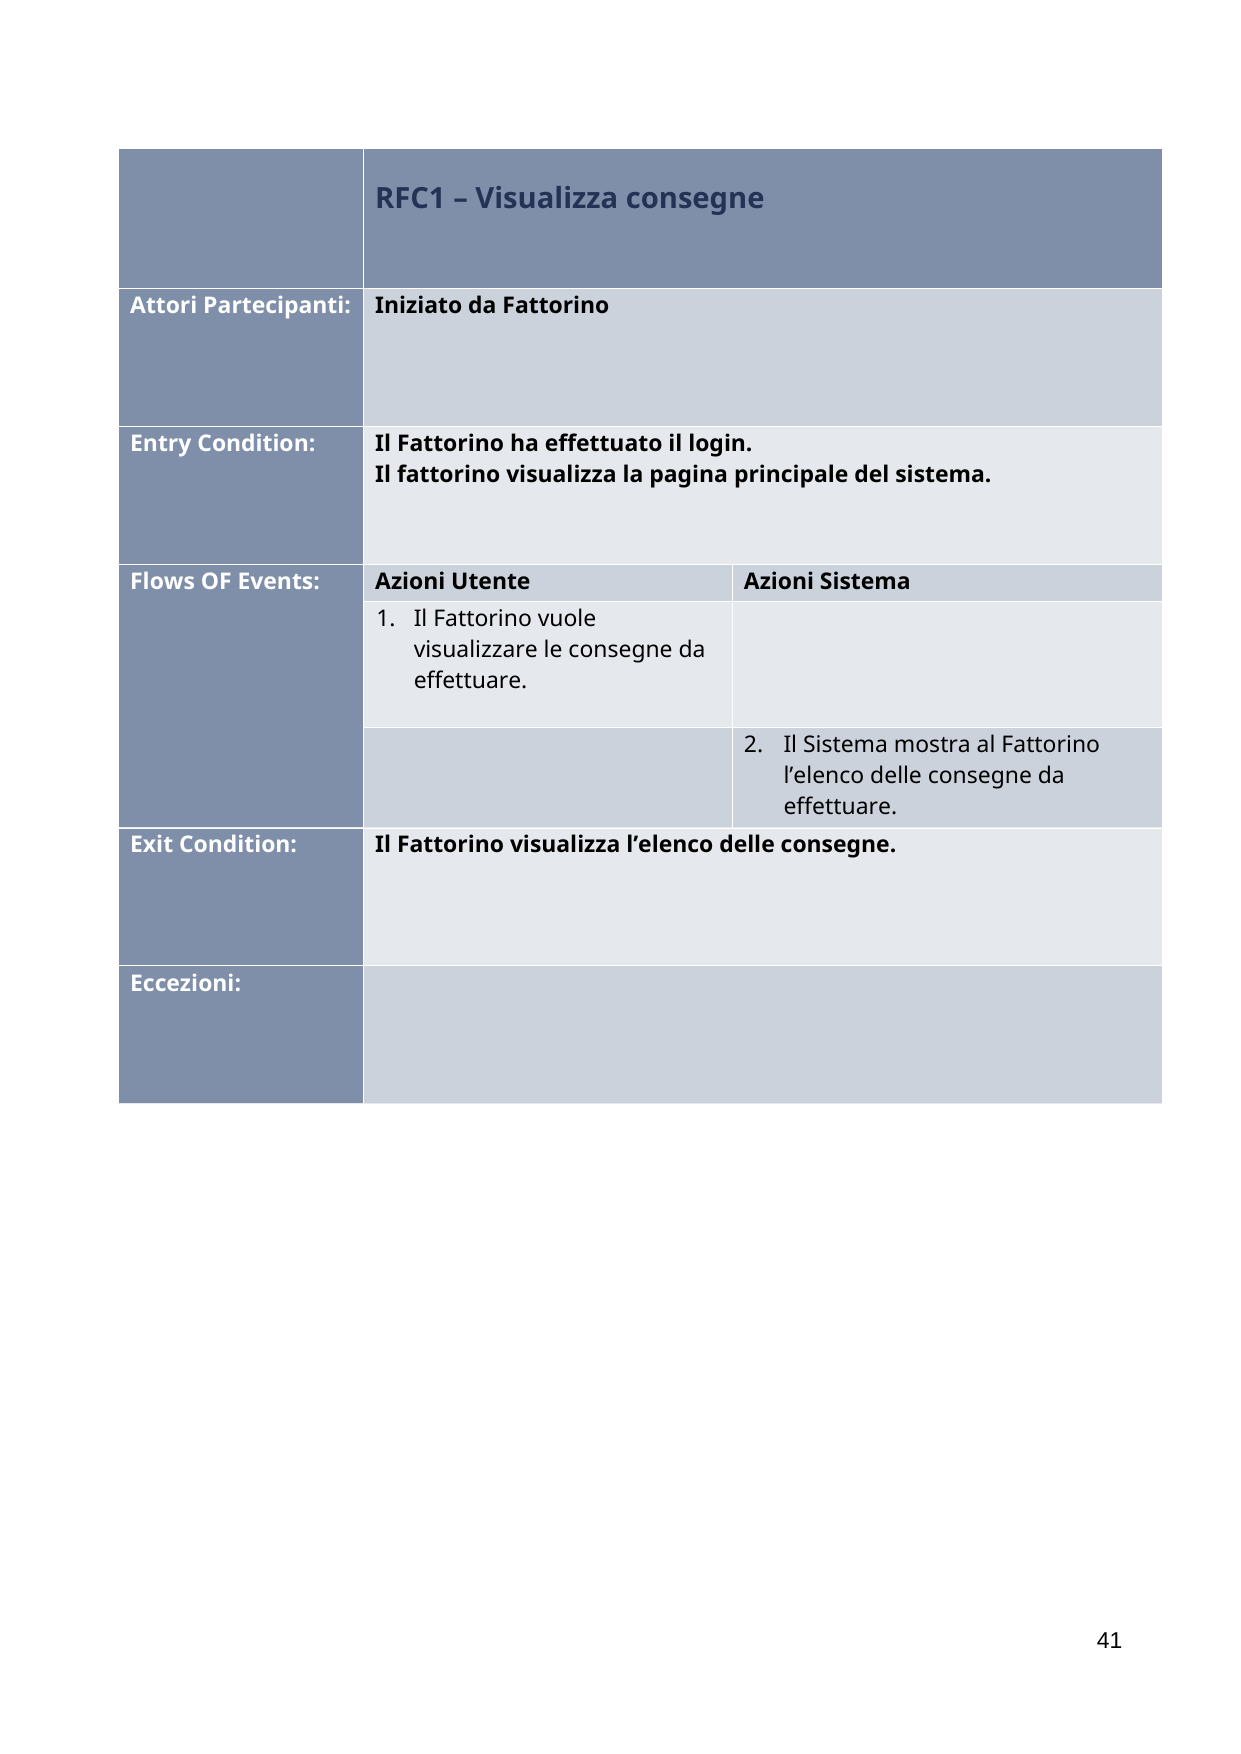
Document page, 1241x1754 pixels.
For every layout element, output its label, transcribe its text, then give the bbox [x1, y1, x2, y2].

table_cell Flows OF Events: [119, 565, 363, 827]
table_cell [733, 602, 1162, 727]
table_cell Iniziato da Fattorino [364, 289, 1162, 426]
table_cell Il Fattorino visualizza l’elenco delle consegne. [364, 829, 1162, 965]
table_cell Exit Condition: [119, 829, 363, 965]
table_cell Eccezioni: [119, 966, 363, 1103]
table_header RFC1 – Visualizza consegne [364, 149, 1162, 288]
table_cell Azioni Sistema [733, 565, 1162, 601]
table_cell [364, 728, 732, 827]
table_cell Azioni Utente [364, 565, 732, 601]
table_cell Attori Partecipanti: [119, 289, 363, 426]
table_cell Il Fattorino ha effettuato il login. Il fattorino visualizza la pagina principale del sistema. [364, 427, 1162, 564]
table_cell Entry Condition: [119, 427, 363, 564]
table_cell Il Fattorino vuole visualizzare le consegne da effettuare. [364, 602, 732, 727]
table_header [119, 149, 363, 288]
table_cell [364, 966, 1162, 1103]
table_cell Il Sistema mostra al Fattorino l’elenco delle consegne da effettuare. [733, 728, 1162, 827]
